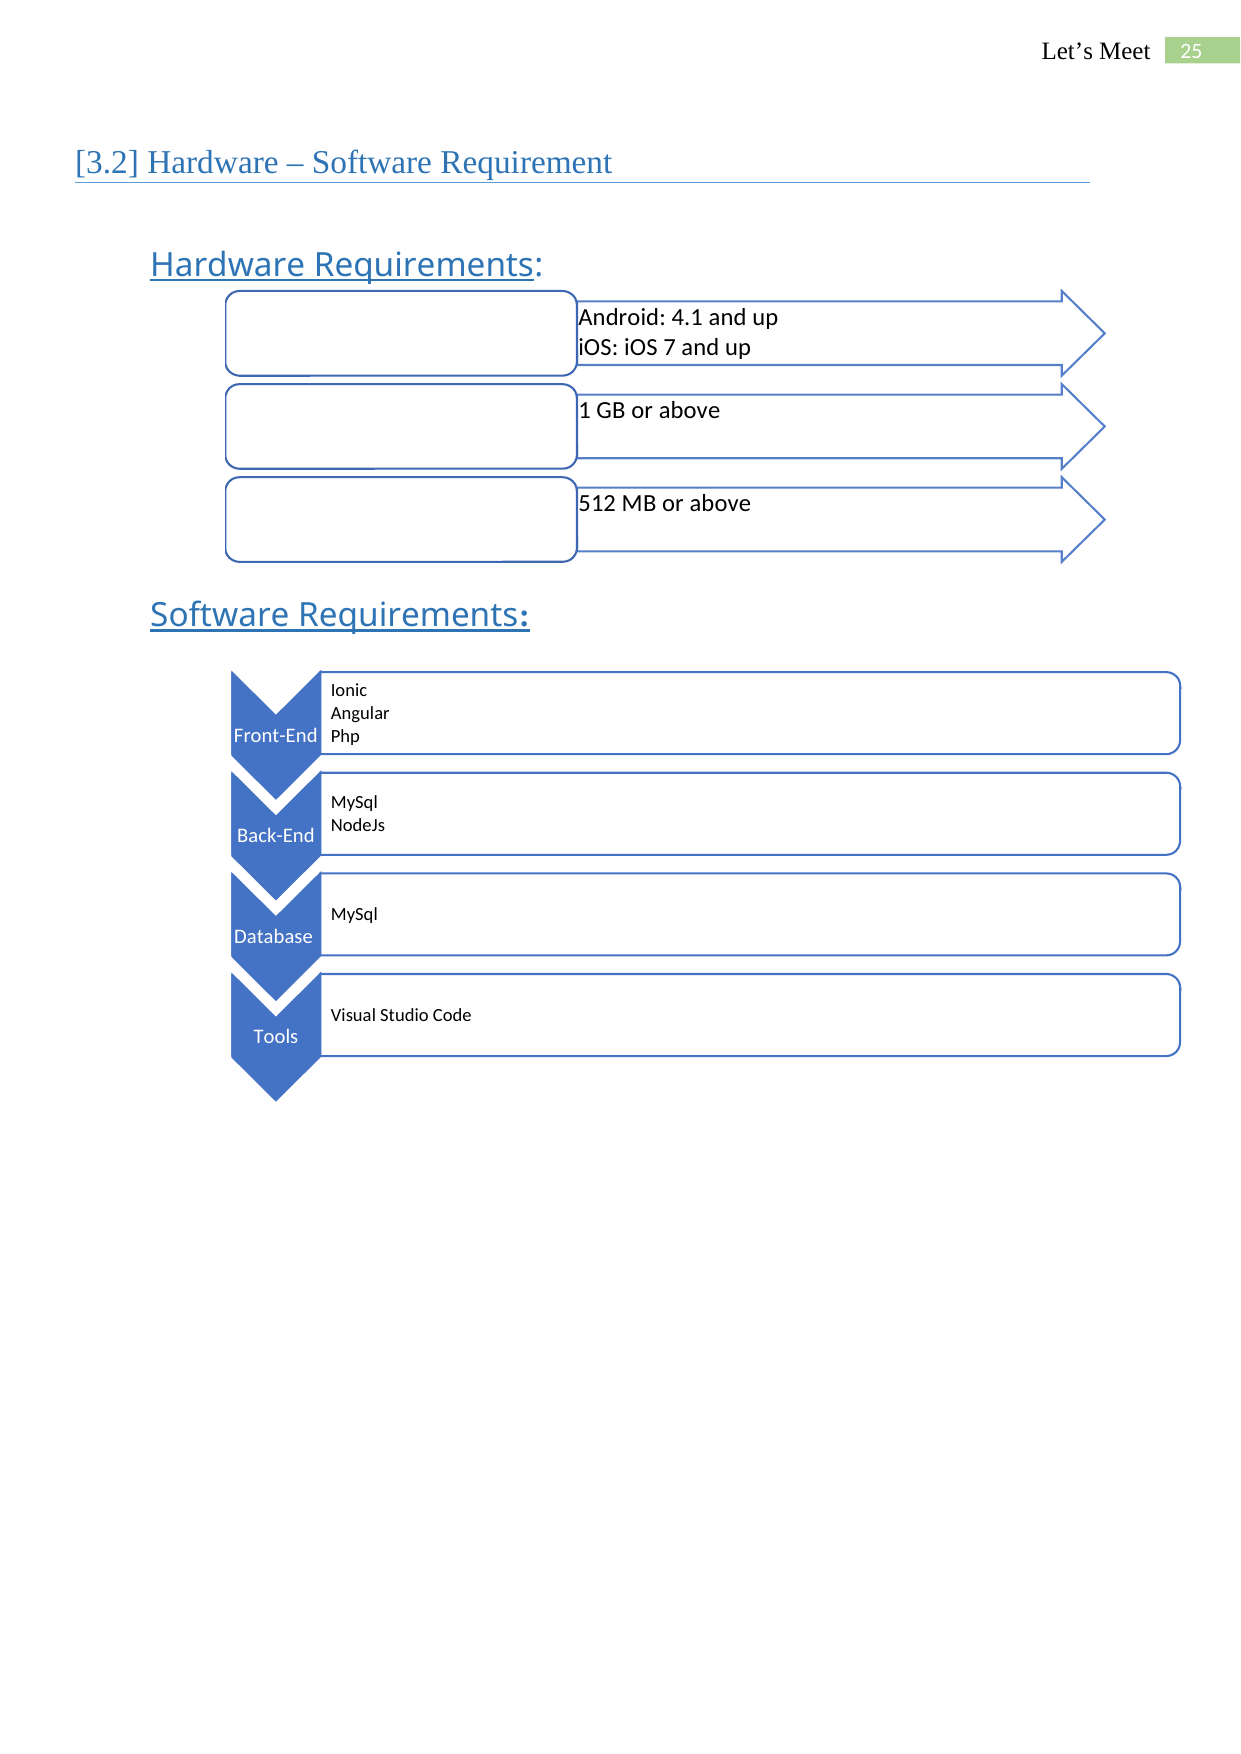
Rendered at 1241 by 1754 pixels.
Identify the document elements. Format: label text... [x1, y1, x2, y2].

subtitle Hardware Requirements: [150, 241, 1090, 286]
subtitle Software Requirements: [150, 591, 1090, 637]
subtitle [3.2] Hardware – Software Requirement [75, 142, 1090, 182]
